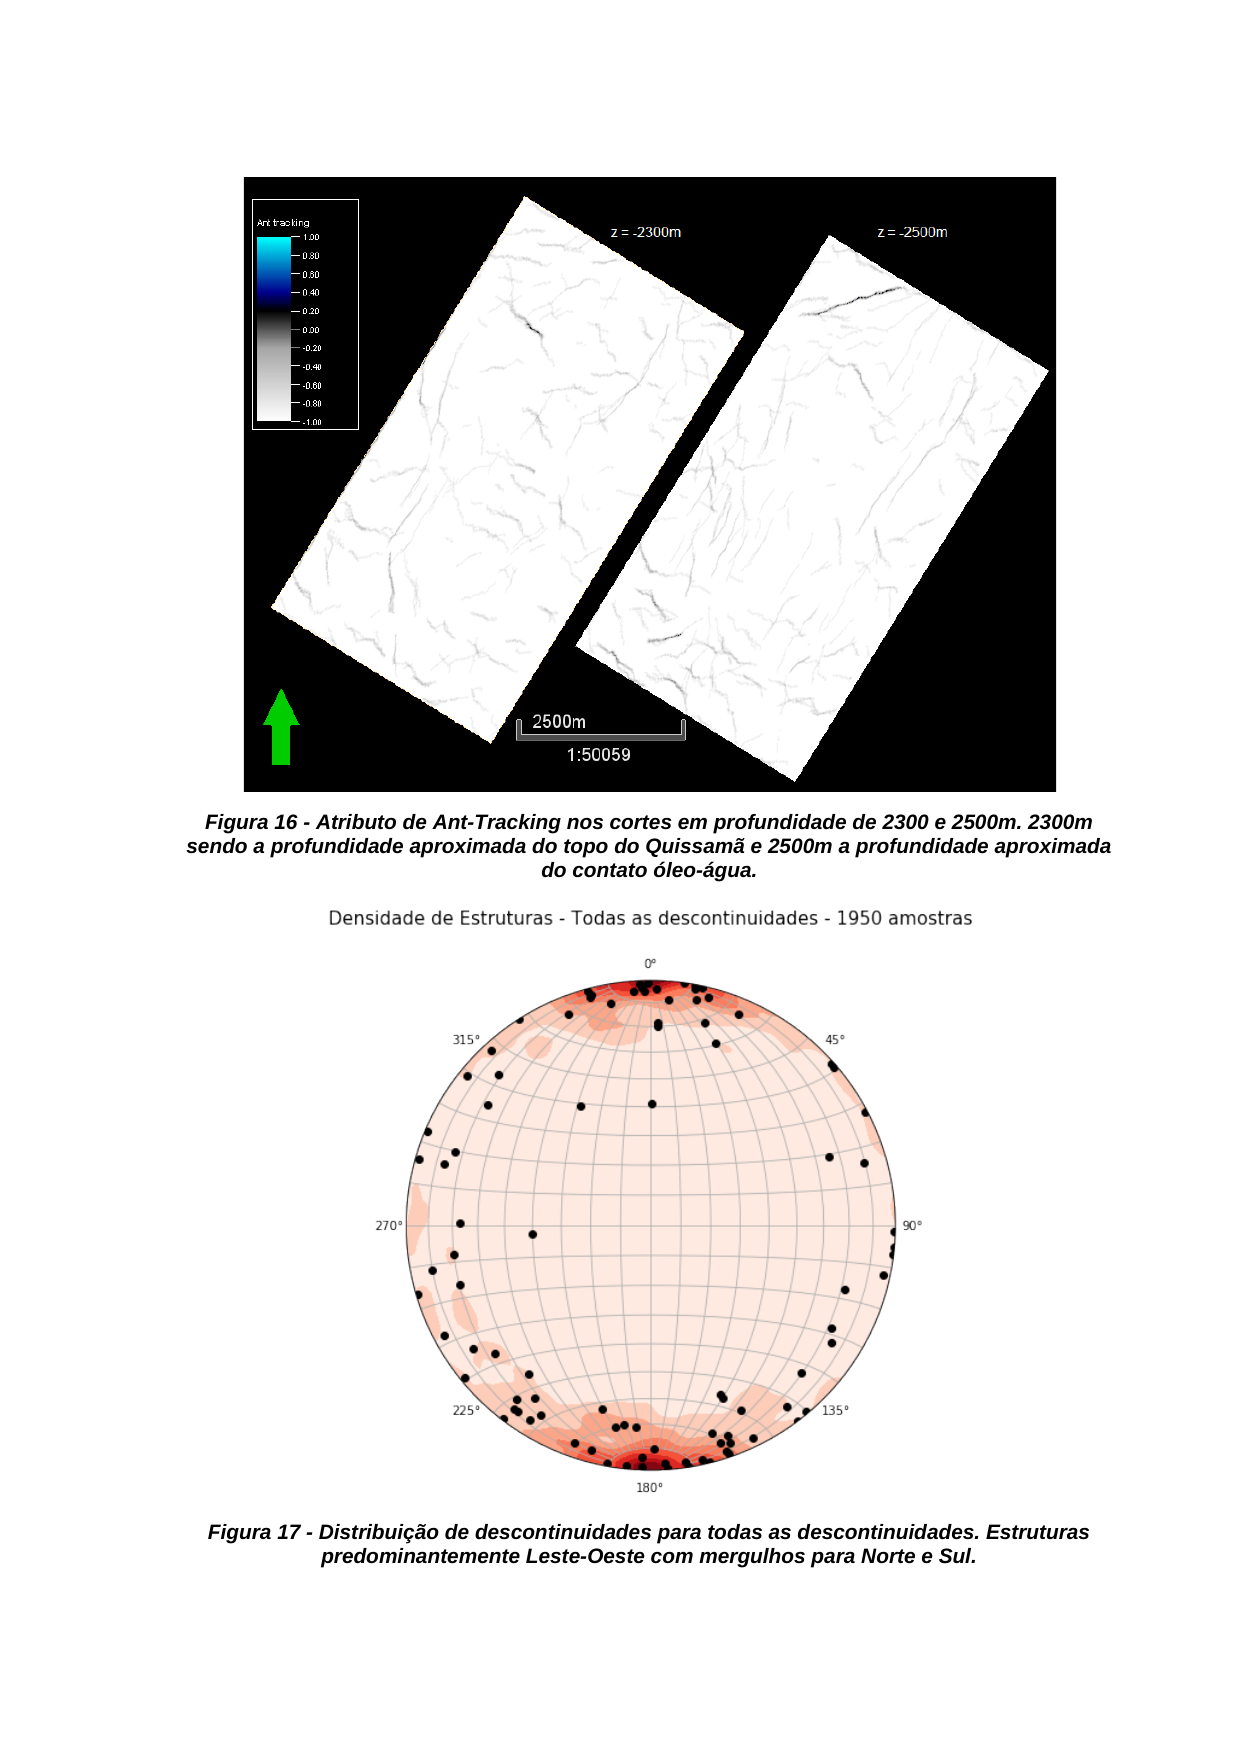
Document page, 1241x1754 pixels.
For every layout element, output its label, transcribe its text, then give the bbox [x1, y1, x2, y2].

text Figura 17 - Distribuição de descontinuidades para todas as descontinuidades. Estruturas predominantemente Leste-Oeste com mergulhos para Norte e Sul. [177, 1520, 1123, 1568]
picture [243, 177, 1057, 792]
picture [320, 902, 980, 1502]
text Figura 16 - Atributo de Ant-Tracking nos cortes em profundidade de 2300 e 2500m. 2300m sendo a profundidade aproximada do topo do Quissamã e 2500m a profundidade aproximada do contato óleo-água. [177, 810, 1123, 882]
